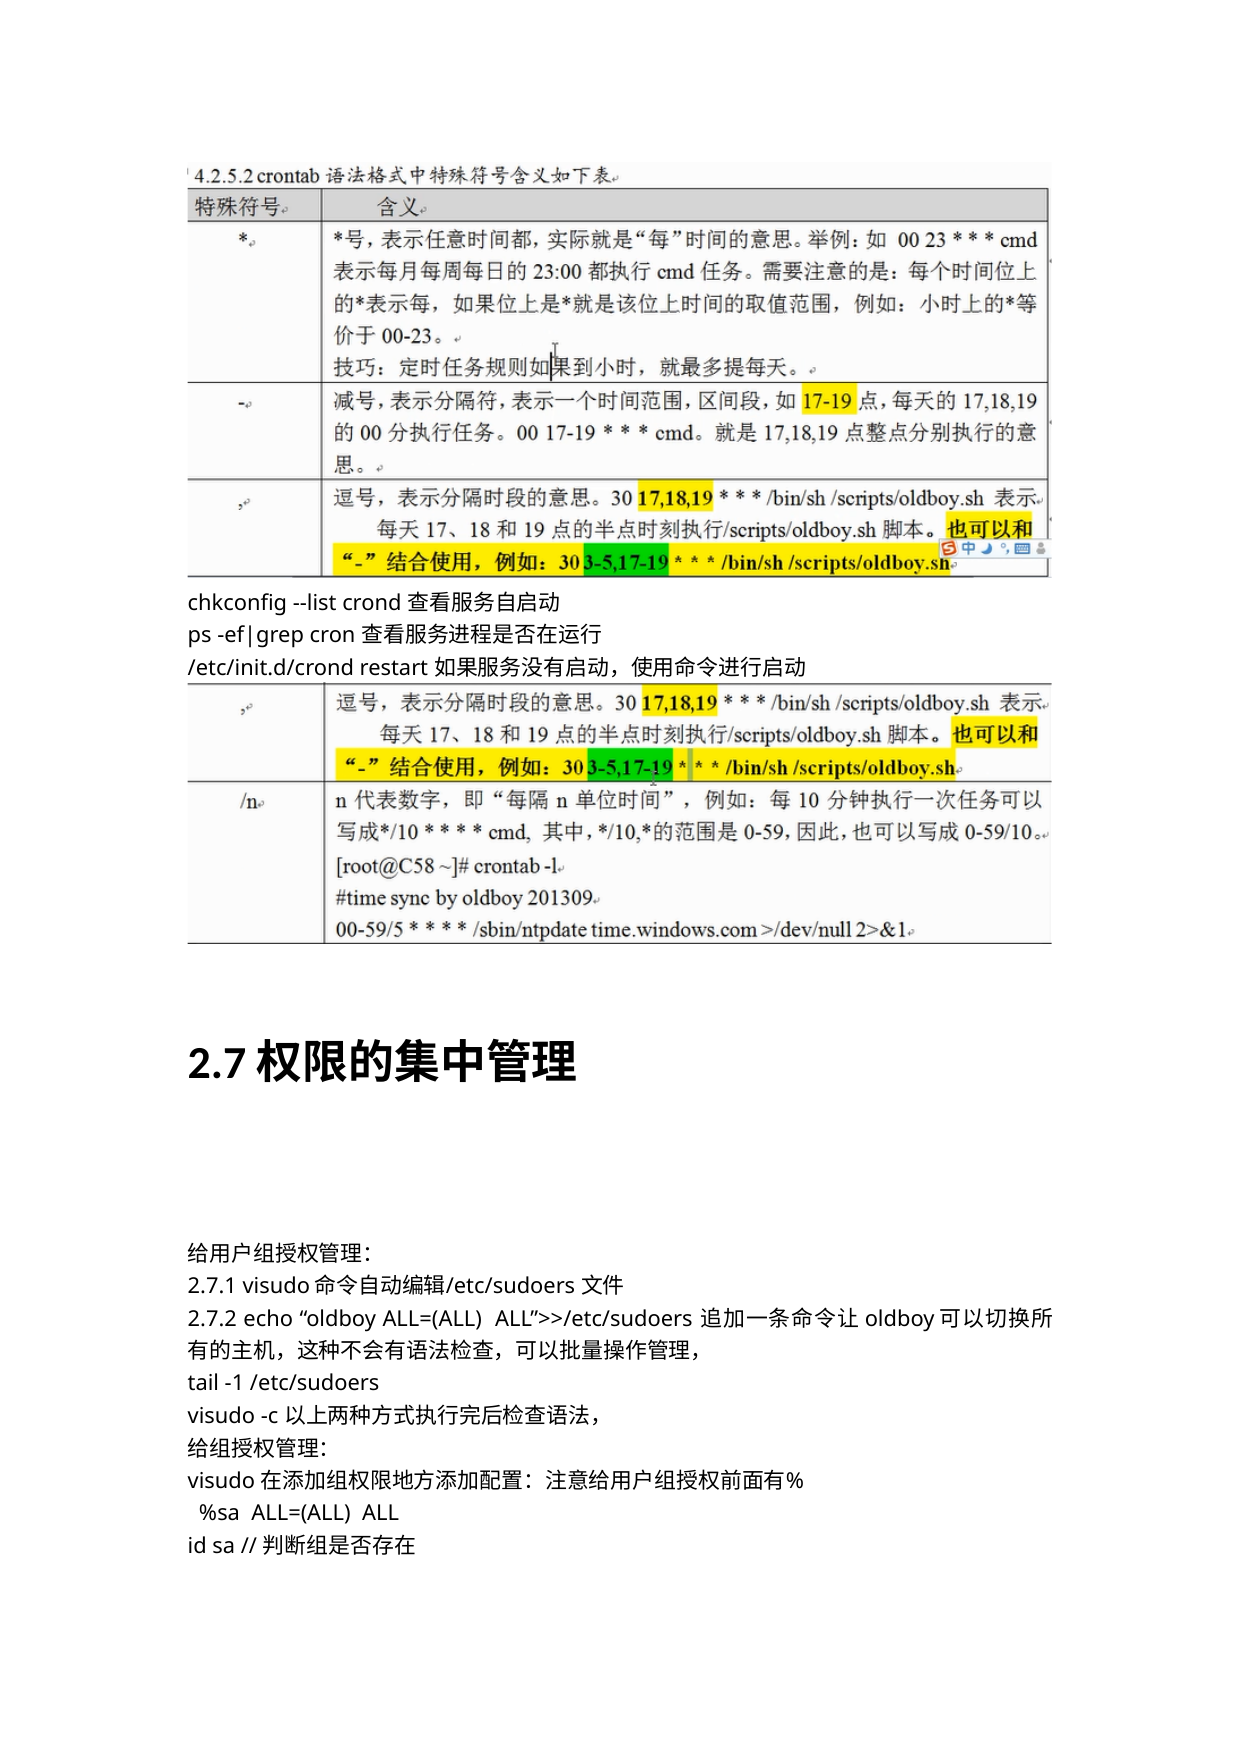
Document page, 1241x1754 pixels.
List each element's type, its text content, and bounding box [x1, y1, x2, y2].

subtitle 2.7 权限的集中管理 [187, 1010, 1053, 1107]
text 2.7.1 visudo命令自动编辑/etc/sudoers 文件 [187, 1268, 1053, 1300]
text id sa // 判断组是否存在 [187, 1528, 1053, 1560]
text visudo -c 以上两种方式执行完后检查语法， [187, 1398, 1053, 1430]
picture [187, 162, 1052, 578]
picture [187, 682, 1052, 944]
text ps -ef|grep cron 查看服务进程是否在运行 [187, 617, 1053, 649]
text chkconfig --list crond 查看服务自启动 [187, 584, 1053, 617]
text 给组授权管理： [187, 1430, 1053, 1463]
text 2.7.2 echo “oldboy ALL=(ALL) ALL”>>/etc/sudoers 追加一条命令让oldboy可以切换所有的主机，这种不会有语法检查，可以批量操作管理， [187, 1300, 1053, 1365]
text tail -1 /etc/sudoers [187, 1365, 1053, 1398]
text /etc/init.d/crond restart 如果服务没有启动，使用命令进行启动 [187, 649, 1053, 682]
text 给用户组授权管理： [187, 1235, 1053, 1268]
text %sa ALL=(ALL) ALL [187, 1495, 1053, 1528]
text visudo 在添加组权限地方添加配置：注意给用户组授权前面有% [187, 1463, 1053, 1495]
